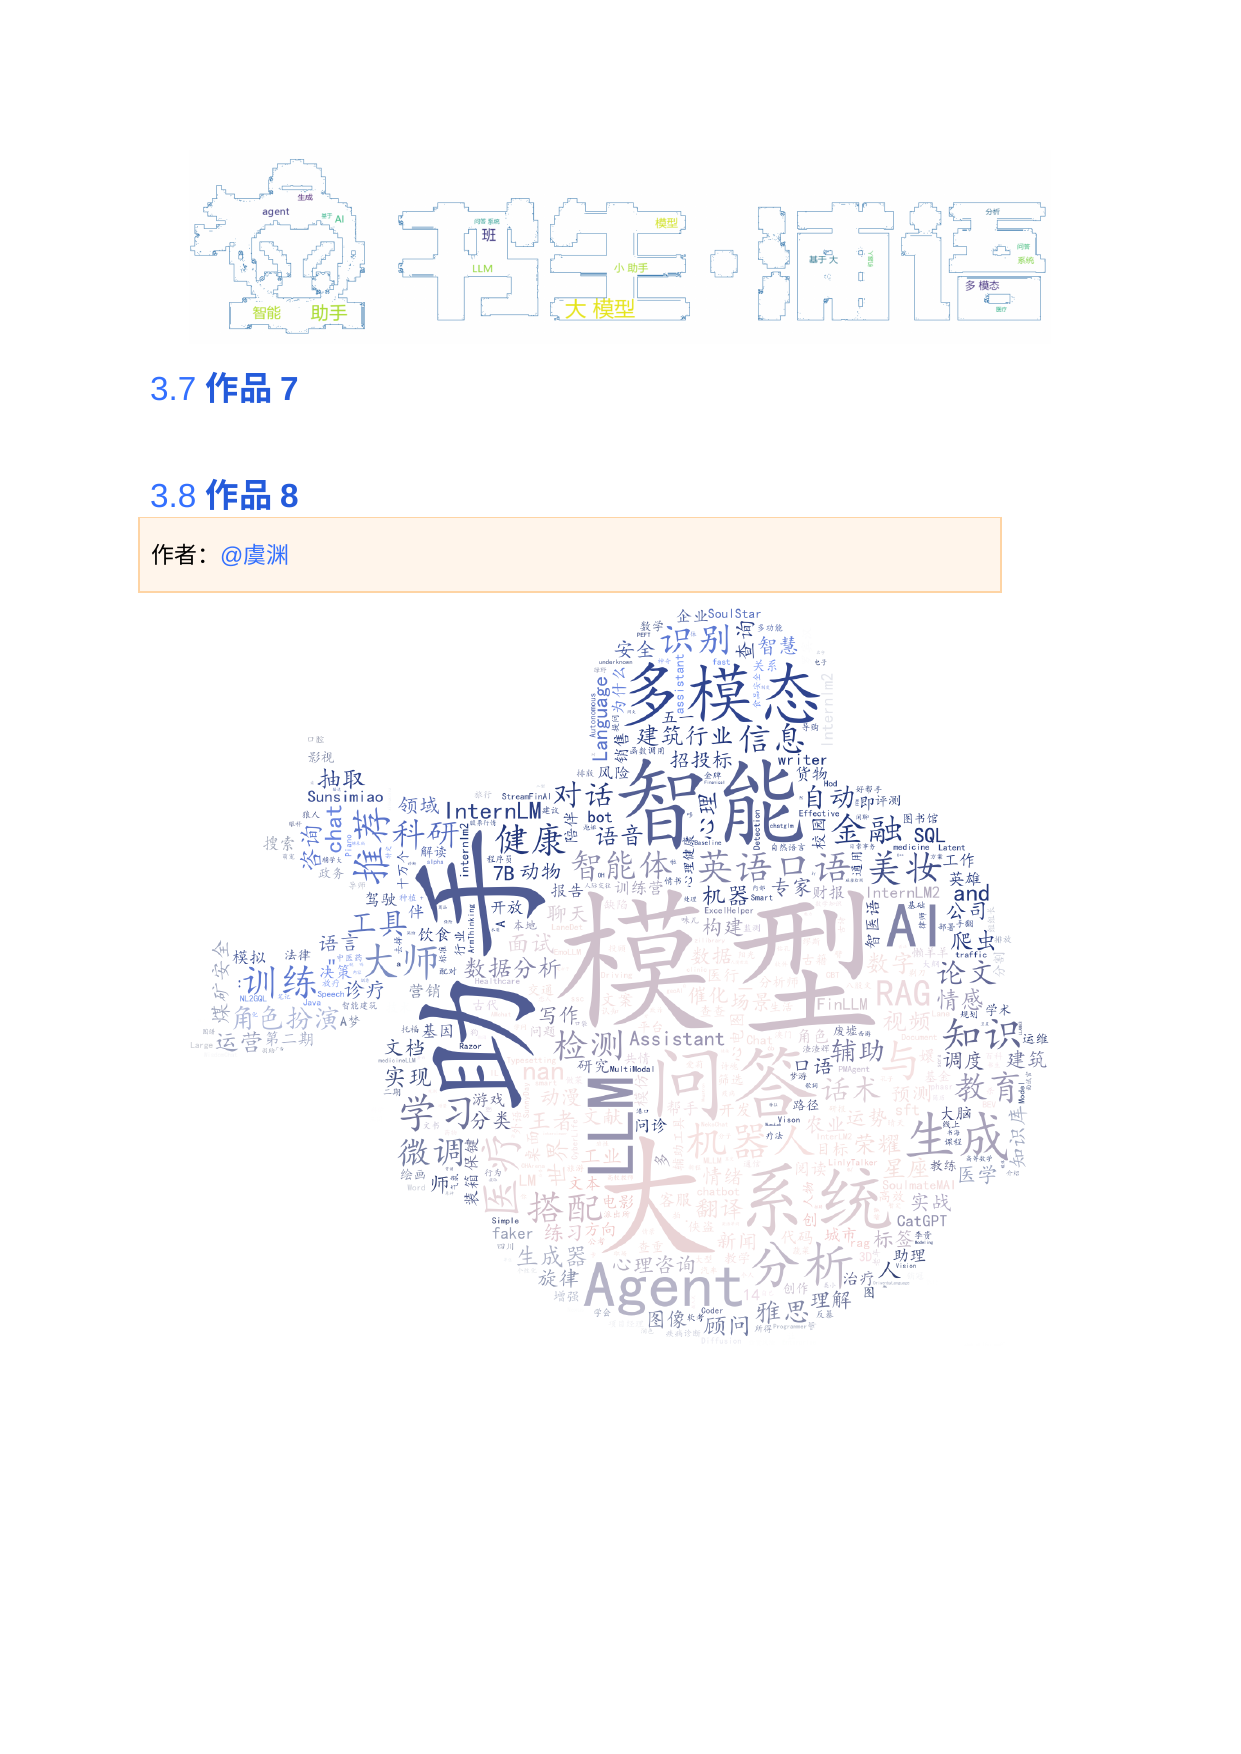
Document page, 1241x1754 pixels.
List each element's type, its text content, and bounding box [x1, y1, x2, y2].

picture [188, 150, 1052, 344]
table_header 作者：@虞渊 [140, 518, 1000, 591]
picture [188, 605, 1052, 1348]
